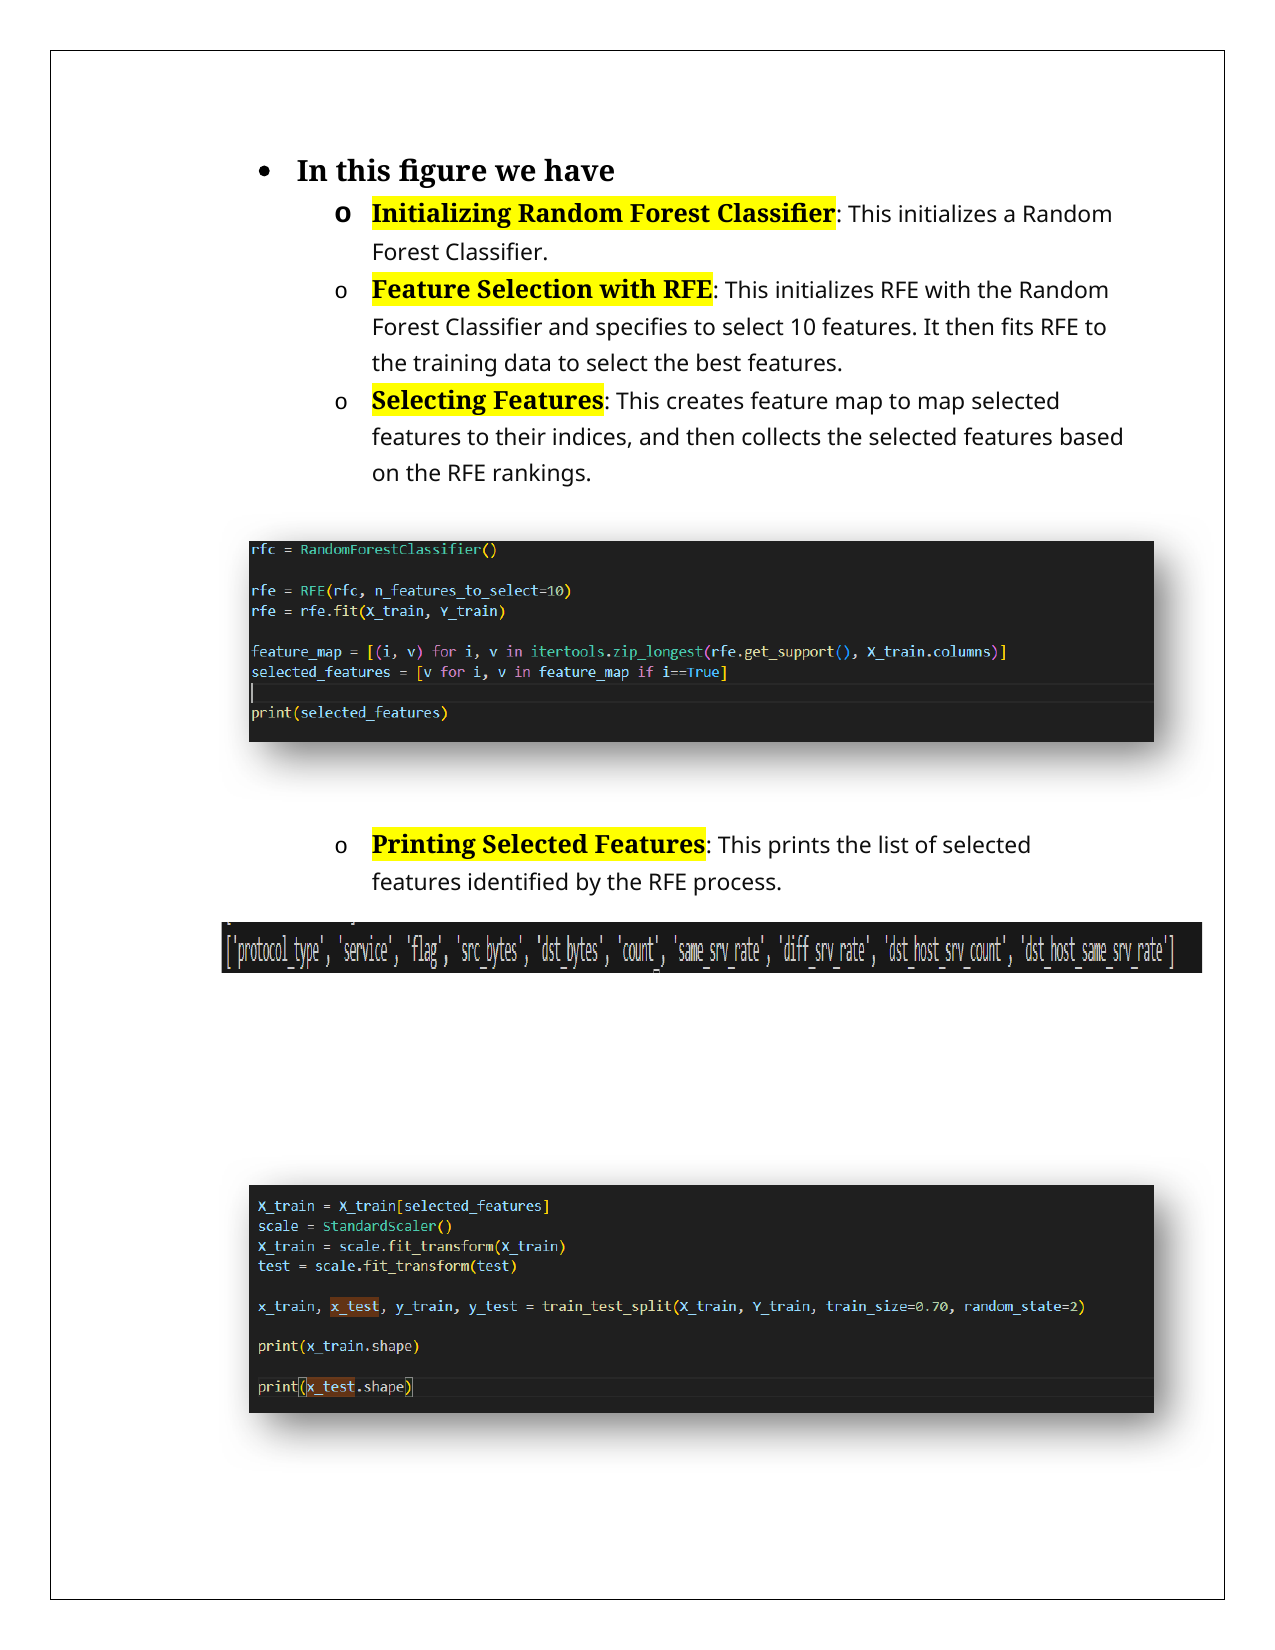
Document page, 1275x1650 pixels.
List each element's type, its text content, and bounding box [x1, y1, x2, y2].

list Initializing Random Forest Classifier: This initializes a Random Forest Classifier. [334, 196, 1125, 267]
list Selecting Features: This creates feature map to map selected features to their indices, and then collects the selected features based on the RFE rankings. [334, 382, 1125, 488]
list In this figure we have [259, 150, 1125, 190]
list Printing Selected Features: This prints the list of selected features identified by the RFE process. [334, 827, 1125, 897]
list Feature Selection with RFE: This initializes RFE with the Random Forest Classifier and specifies to select 10 features. It then fits RFE to the training data to select the best features. [334, 272, 1125, 378]
picture [221, 922, 1203, 973]
picture [249, 541, 1154, 742]
picture [249, 1185, 1154, 1413]
